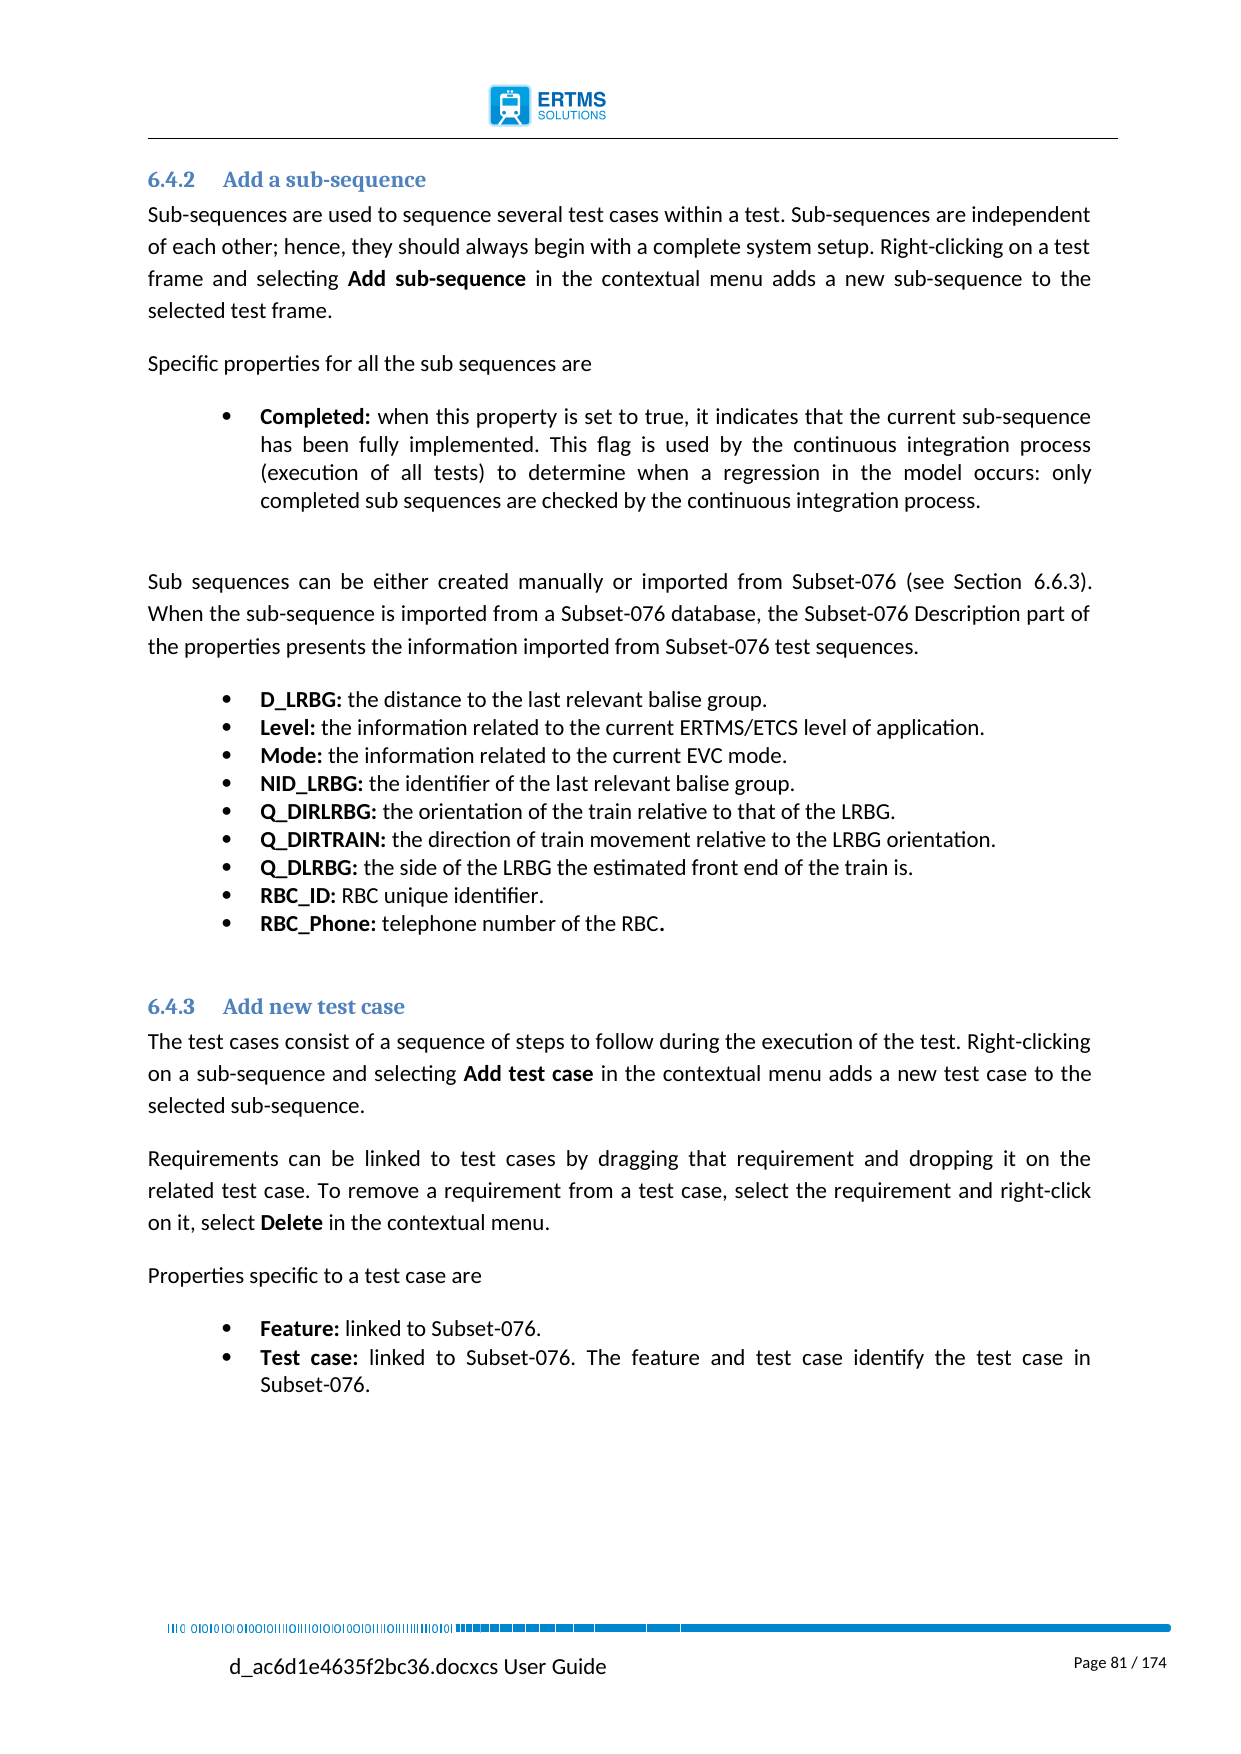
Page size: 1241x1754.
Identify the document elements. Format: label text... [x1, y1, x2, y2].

text Properties specific to a test case are [148, 1262, 1093, 1289]
list Mode: the information related to the current EVC mode. [223, 741, 1093, 769]
list Q_DIRTRAIN: the direction of train movement relative to the LRBG orientation. [223, 825, 1093, 853]
picture [167, 1624, 1171, 1633]
subtitle Add a sub-sequence [148, 167, 1093, 193]
list RBC_Phone: telephone number of the RBC. [223, 909, 1093, 937]
list D_LRBG: the distance to the last relevant balise group. [223, 685, 1093, 713]
list Q_DIRLRBG: the orientation of the train relative to that of the LRBG. [223, 797, 1093, 825]
subtitle Add new test case [148, 994, 1093, 1021]
text The test cases consist of a sequence of steps to follow during the execution of the test. Right-clicking on a sub-sequence and selecting Add test case in the contextual menu adds a new test case to the selected sub-sequence. [148, 1027, 1093, 1119]
text Sub-sequences are used to sequence several test cases within a test. Sub-sequences are independent of each other; hence, they should always begin with a complete system setup. Right-clicking on a test frame and selecting Add sub-sequence in the contextual menu adds a new sub-sequence to the selected test frame. [148, 200, 1093, 324]
list Level: the information related to the current ERTMS/ETCS level of application. [223, 713, 1093, 741]
list Test case: linked to Subset-076. The feature and test case identify the test case in Subset-076. [223, 1343, 1093, 1399]
picture [477, 73, 617, 138]
list Feature: linked to Subset-076. [223, 1314, 1093, 1343]
text Specific properties for all the sub sequences are [148, 349, 1093, 377]
list NID_LRBG: the identifier of the last relevant balise group. [223, 769, 1093, 797]
list RBC_ID: RBC unique identifier. [223, 881, 1093, 909]
text Sub sequences can be either created manually or imported from Subset-076 (see Section 6.6.3). When the sub-sequence is imported from a Subset-076 database, the Subset-076 Description part of the properties presents the information imported from Subset-076 test sequences. [148, 567, 1093, 660]
text Requirements can be linked to test cases by dragging that requirement and dropping it on the related test case. To remove a requirement from a test case, select the requirement and right-click on it, select Delete in the contextual menu. [148, 1144, 1093, 1237]
list Completed: when this property is set to true, it indicates that the current sub-sequence has been fully implemented. This flag is used by the continuous integration process (execution of all tests) to determine when a regression in the model occurs: only completed sub sequences are checked by the continuous integration process. [223, 402, 1093, 514]
list Q_DLRBG: the side of the LRBG the estimated front end of the train is. [223, 853, 1093, 881]
